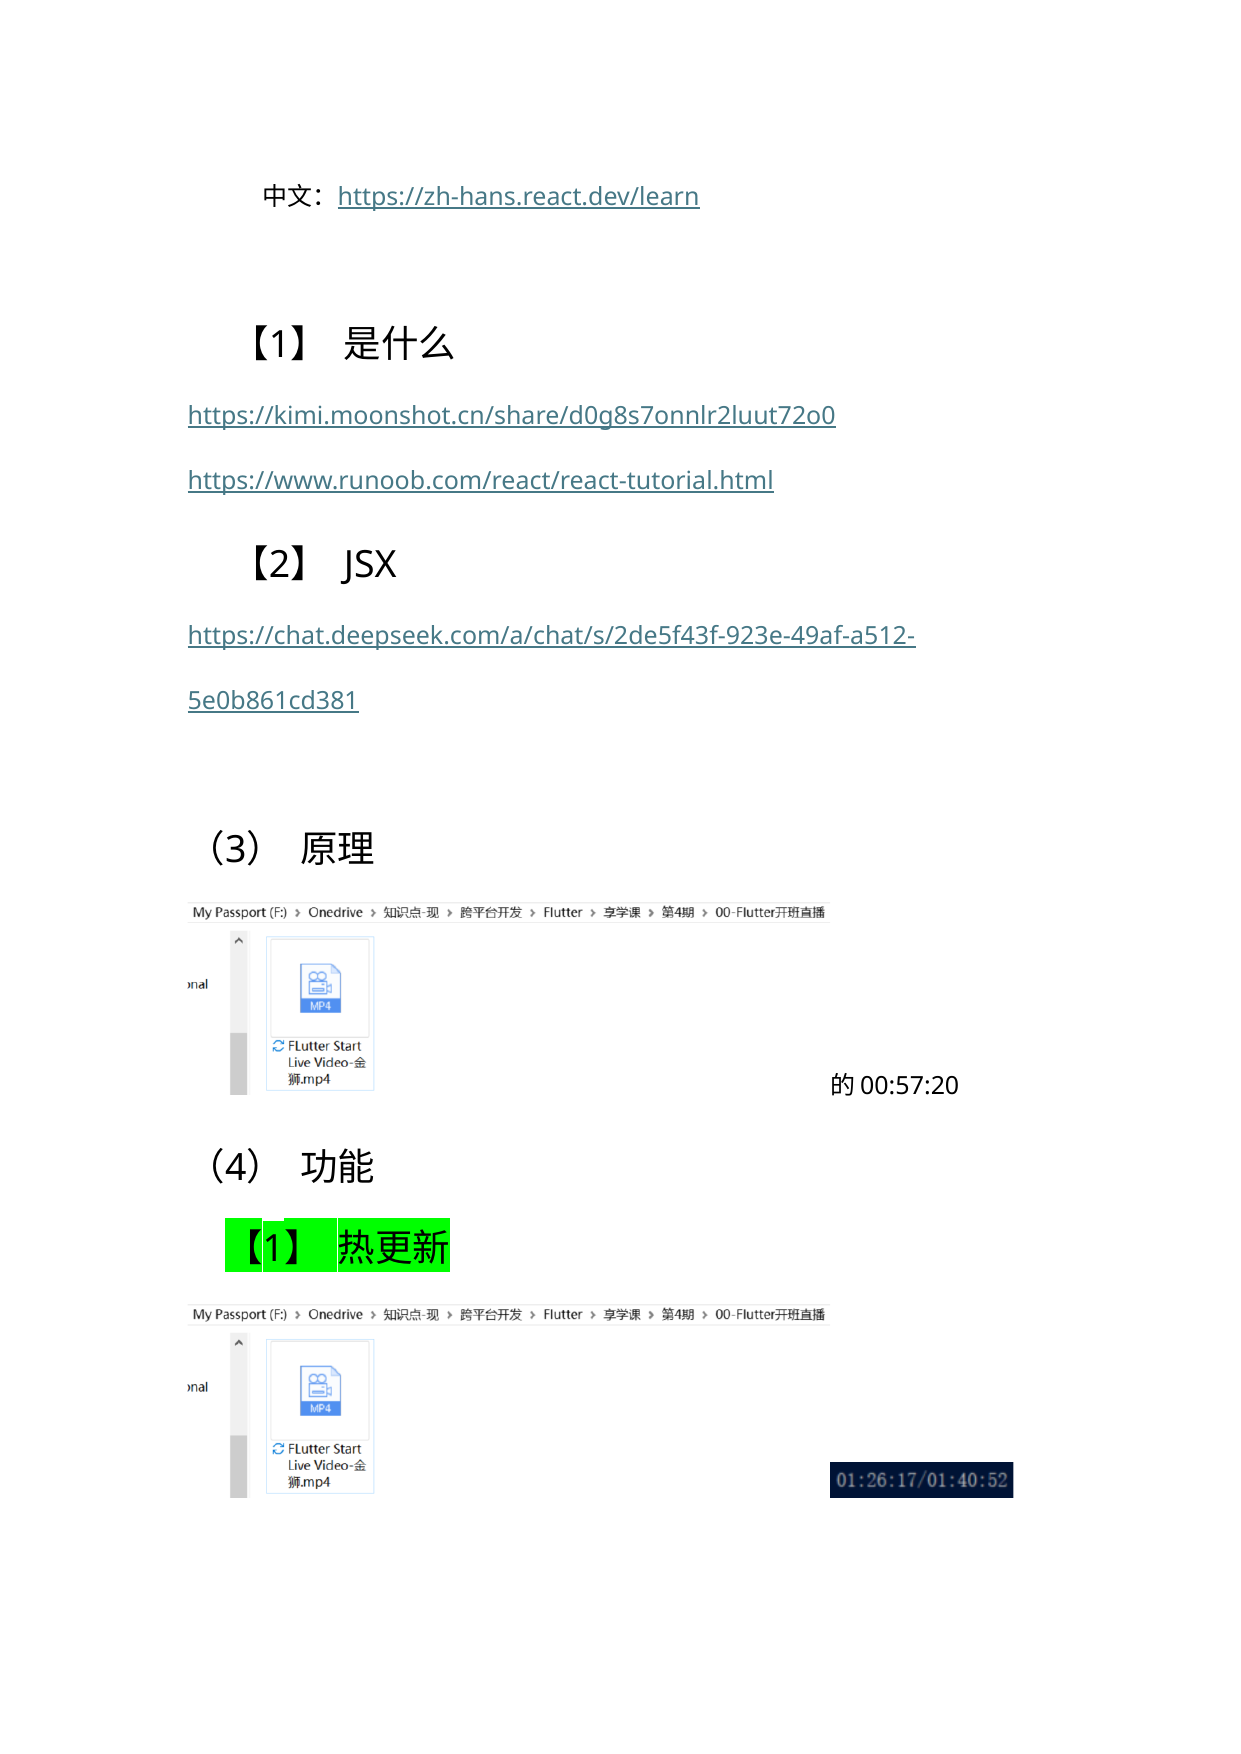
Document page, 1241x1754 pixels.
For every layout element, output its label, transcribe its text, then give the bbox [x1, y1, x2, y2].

subtitle 是什么 [231, 309, 1053, 374]
subtitle 功能 [187, 1131, 1053, 1196]
subtitle 原理 [187, 814, 1053, 879]
subtitle 热更新 [225, 1213, 1053, 1278]
text https://www.runoob.com/react/react-tutorial.html [187, 447, 1053, 512]
list 中文：https://zh-hans.react.dev/learn [262, 162, 1053, 227]
picture [187, 1302, 1014, 1498]
picture [187, 899, 830, 1095]
text https://kimi.moonshot.cn/share/d0g8s7onnlr2luut72o0 [187, 382, 1053, 447]
subtitle JSX [231, 529, 1053, 594]
text https://chat.deepseek.com/a/chat/s/2de5f43f-923e-49af-a512-5e0b861cd381 [187, 602, 1053, 732]
